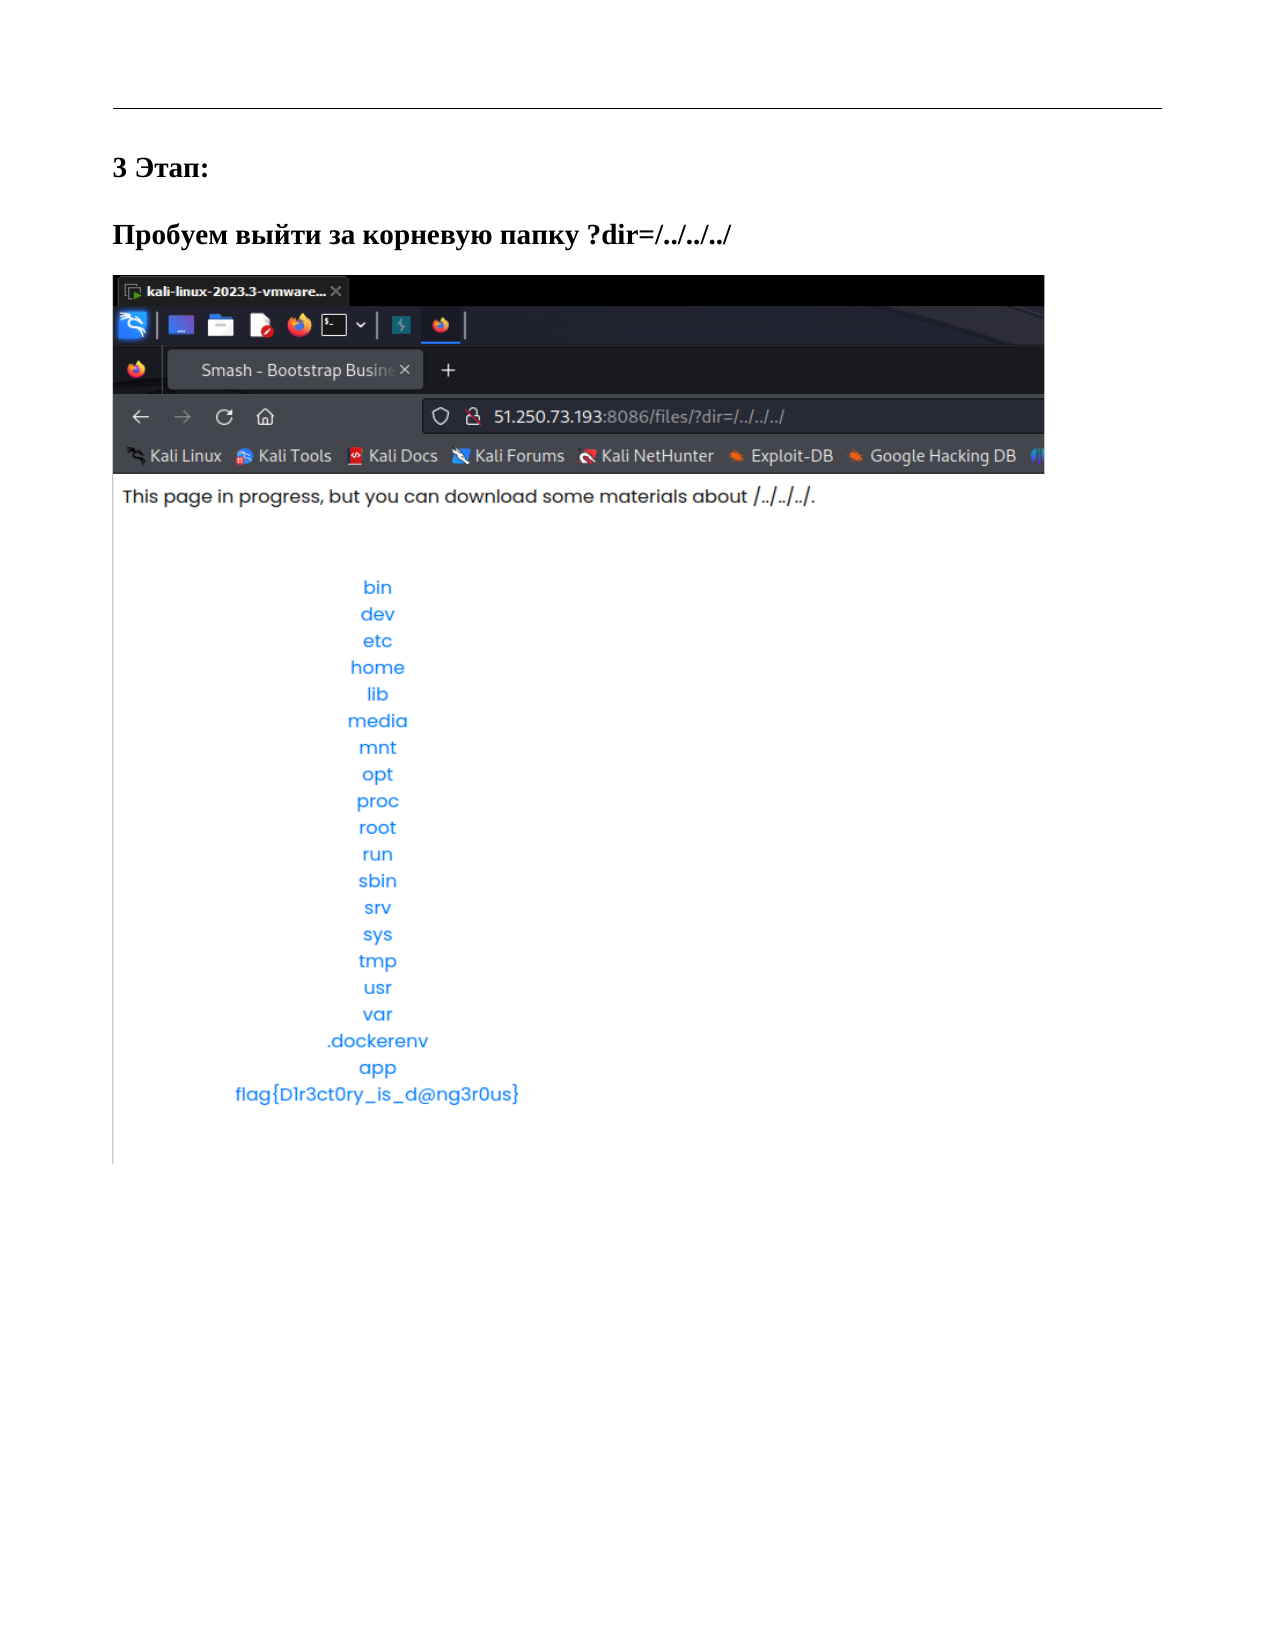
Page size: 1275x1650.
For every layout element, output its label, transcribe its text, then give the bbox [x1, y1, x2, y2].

picture [112, 275, 1045, 1164]
text 3 Этап: Пробуем выйти за корневую папку ?dir=/../../../ [112, 150, 1162, 251]
